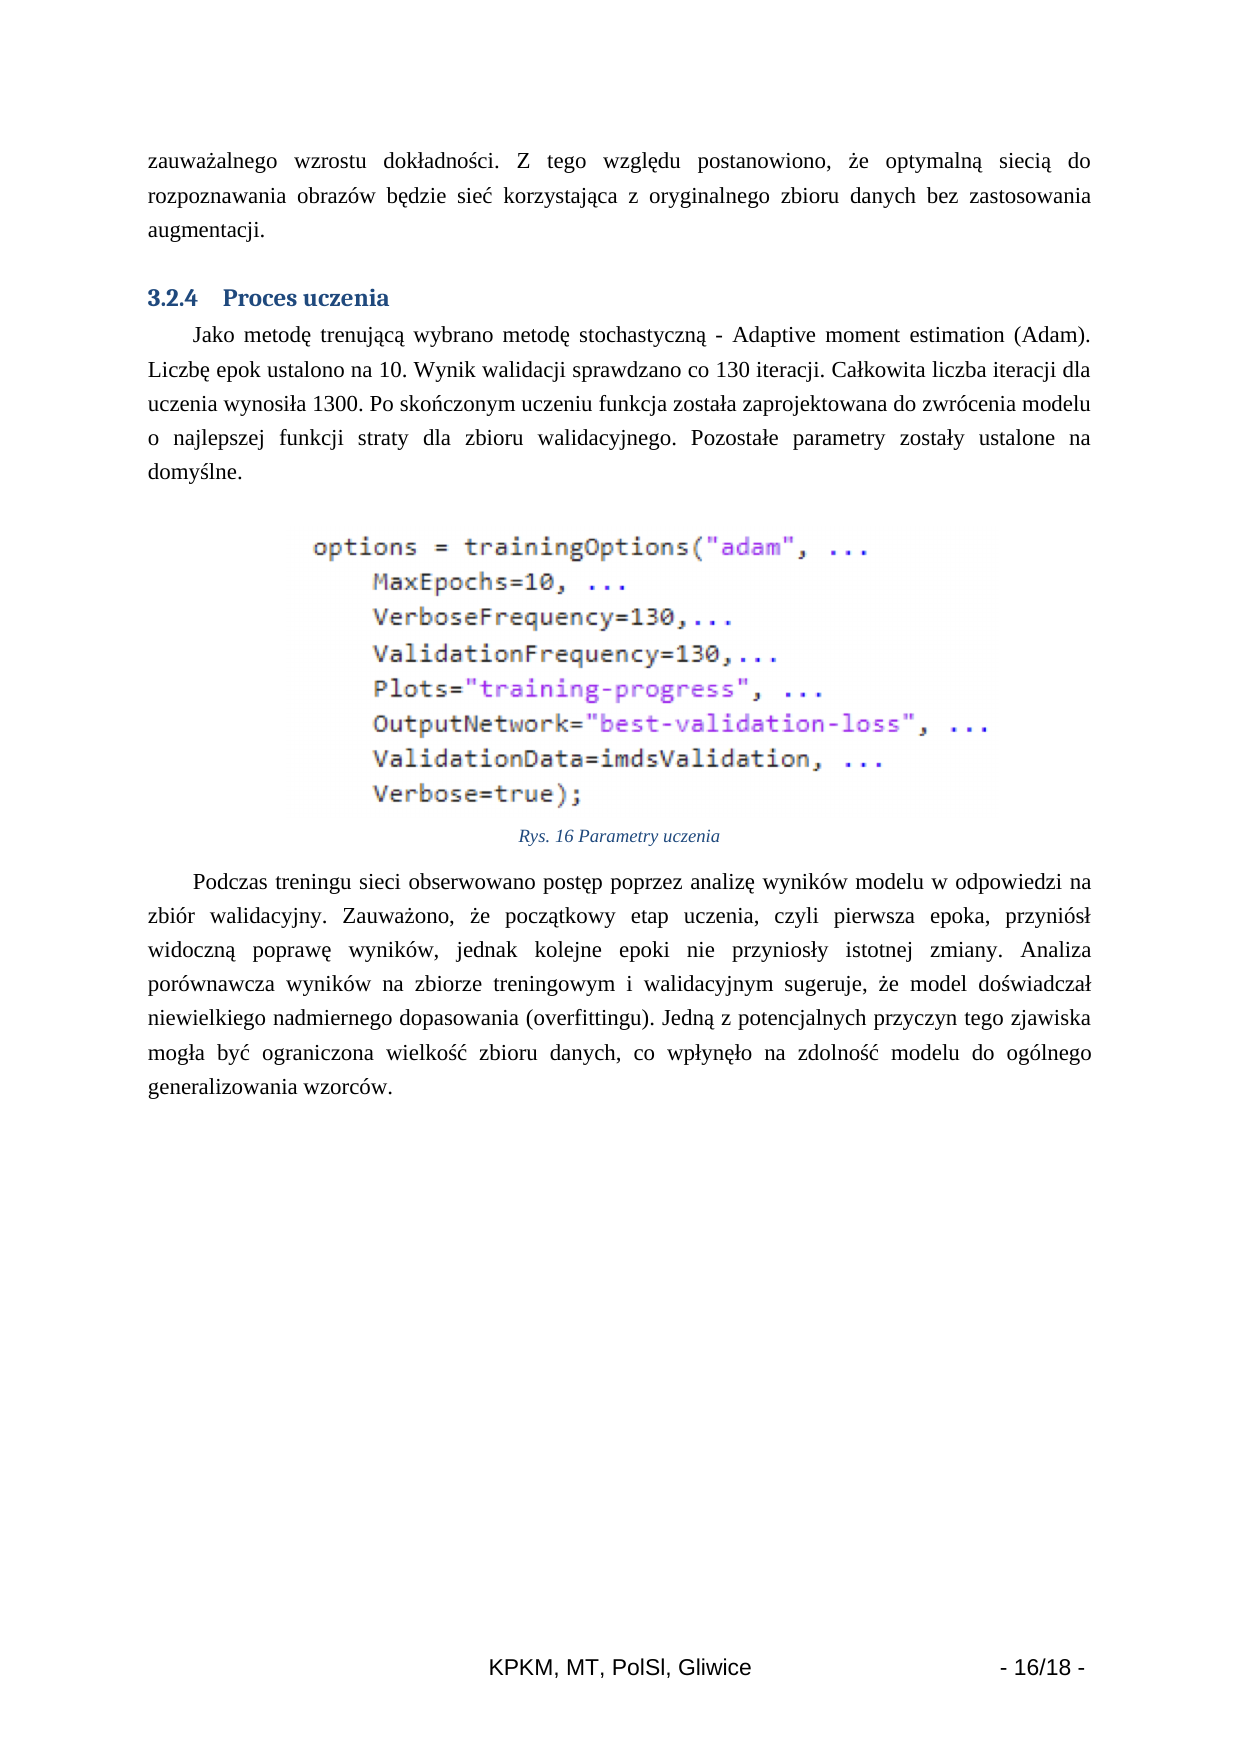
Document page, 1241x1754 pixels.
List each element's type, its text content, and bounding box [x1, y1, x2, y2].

text Jako metodę trenującą wybrano metodę stochastyczną - Adaptive moment estimation (Adam). Liczbę epok ustalono na 10. Wynik walidacji sprawdzano co 130 iteracji. Całkowita liczba iteracji dla uczenia wynosiła 1300. Po skończonym uczeniu funkcja została zaprojektowana do zwrócenia modelu o najlepszej funkcji straty dla zbioru walidacyjnego. Pozostałe parametry zostały ustalone na domyślne. [148, 322, 1093, 484]
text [148, 148, 1093, 242]
picture [286, 526, 1000, 818]
text Podczas treningu sieci obserwowano postęp poprzez analizę wyników modelu w odpowiedzi na zbiór walidacyjny. Zauważono, że początkowy etap uczenia, czyli pierwsza epoka, przyniósł widoczną poprawę wyników, jednak kolejne epoki nie przyniosły istotnej zmiany. Analiza porównawcza wyników na zbiorze treningowym i walidacyjnym sugeruje, że model doświadczał niewielkiego nadmiernego dopasowania (overfittingu). Jedną z potencjalnych przyczyn tego zjawiska mogła być ograniczona wielkość zbioru danych, co wpłynęło na zdolność modelu do ogólnego generalizowania wzorców. [148, 868, 1093, 1099]
text Rys. 16 Parametry uczenia [148, 825, 1093, 847]
subtitle Proces uczenia [148, 284, 1093, 313]
